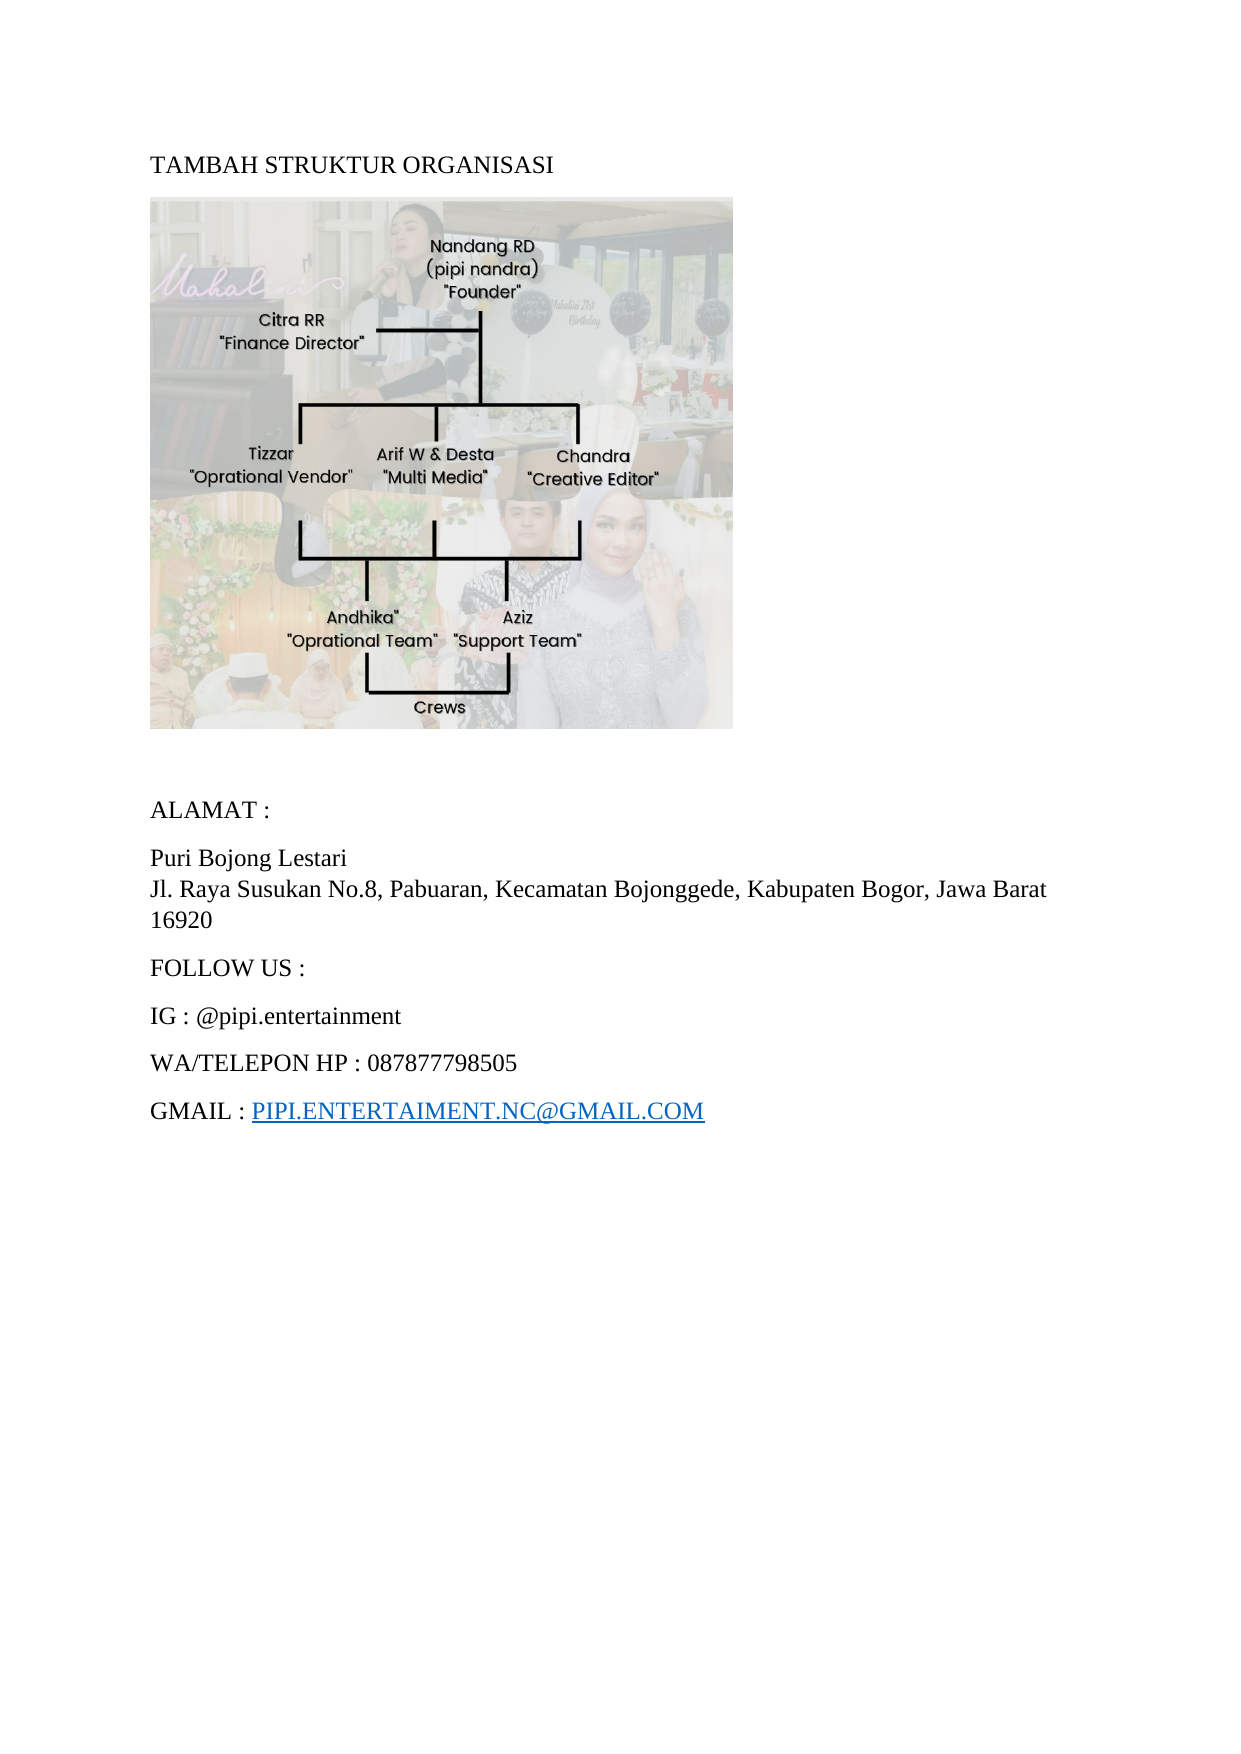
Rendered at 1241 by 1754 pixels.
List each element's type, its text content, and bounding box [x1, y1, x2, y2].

text ALAMAT : [150, 796, 1090, 824]
text Puri Bojong Lestari Jl. Raya Susukan No.8, Pabuaran, Kecamatan Bojonggede, Kabupaten Bogor, Jawa Barat 16920 [150, 843, 1090, 934]
text TAMBAH STRUKTUR ORGANISASI [150, 150, 1090, 179]
text FOLLOW US : [150, 953, 1090, 982]
text IG : @pipi.entertainment [150, 1001, 1090, 1029]
picture [150, 197, 733, 729]
text GMAIL : PIPI.ENTERTAIMENT.NC@GMAIL.COM [150, 1096, 1090, 1125]
text WA/TELEPON HP : 087877798505 [150, 1048, 1090, 1077]
